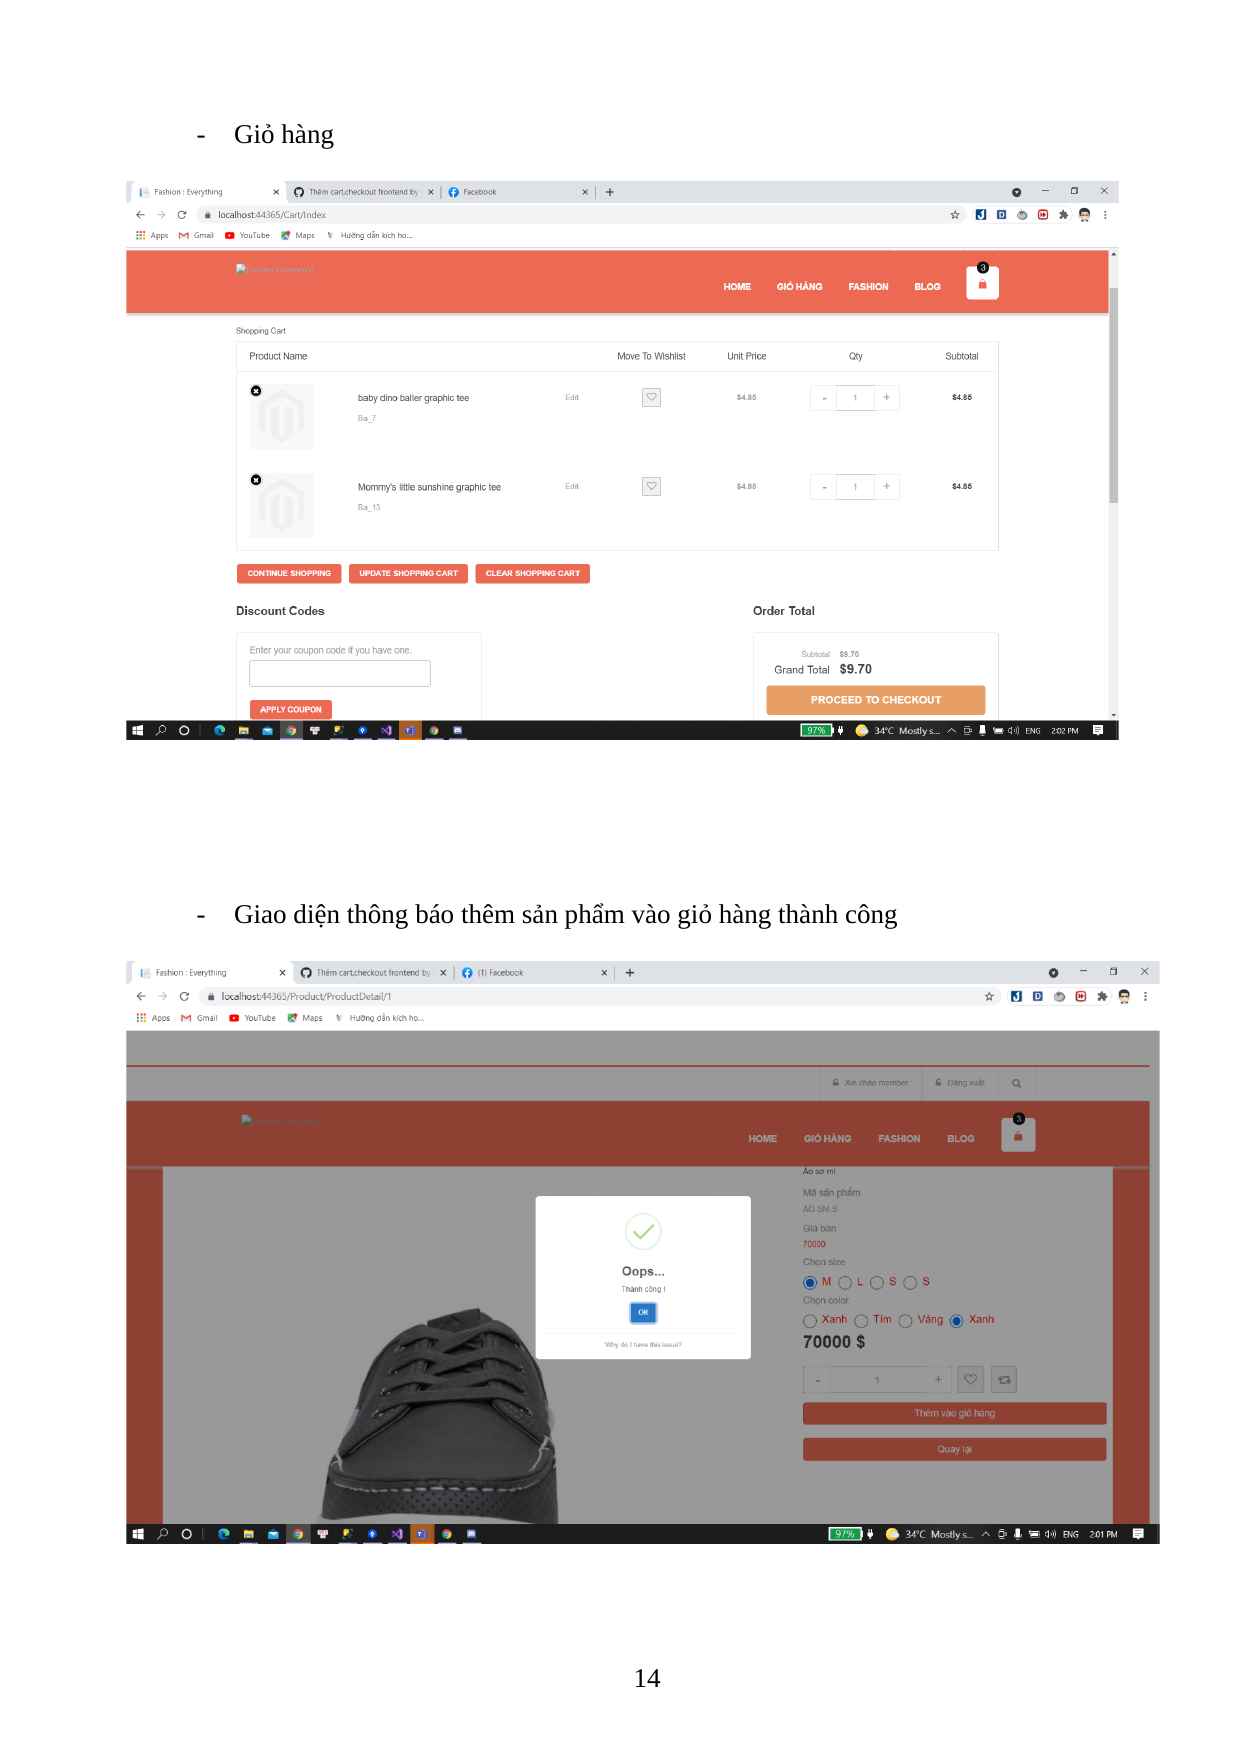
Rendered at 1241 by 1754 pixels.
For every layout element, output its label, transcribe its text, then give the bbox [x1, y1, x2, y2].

picture [126, 181, 1119, 740]
list Giao diện thông báo thêm sản phẩm vào giỏ hàng thành công [196, 898, 1120, 930]
list Giỏ hàng [196, 118, 1122, 149]
picture [126, 961, 1160, 1544]
